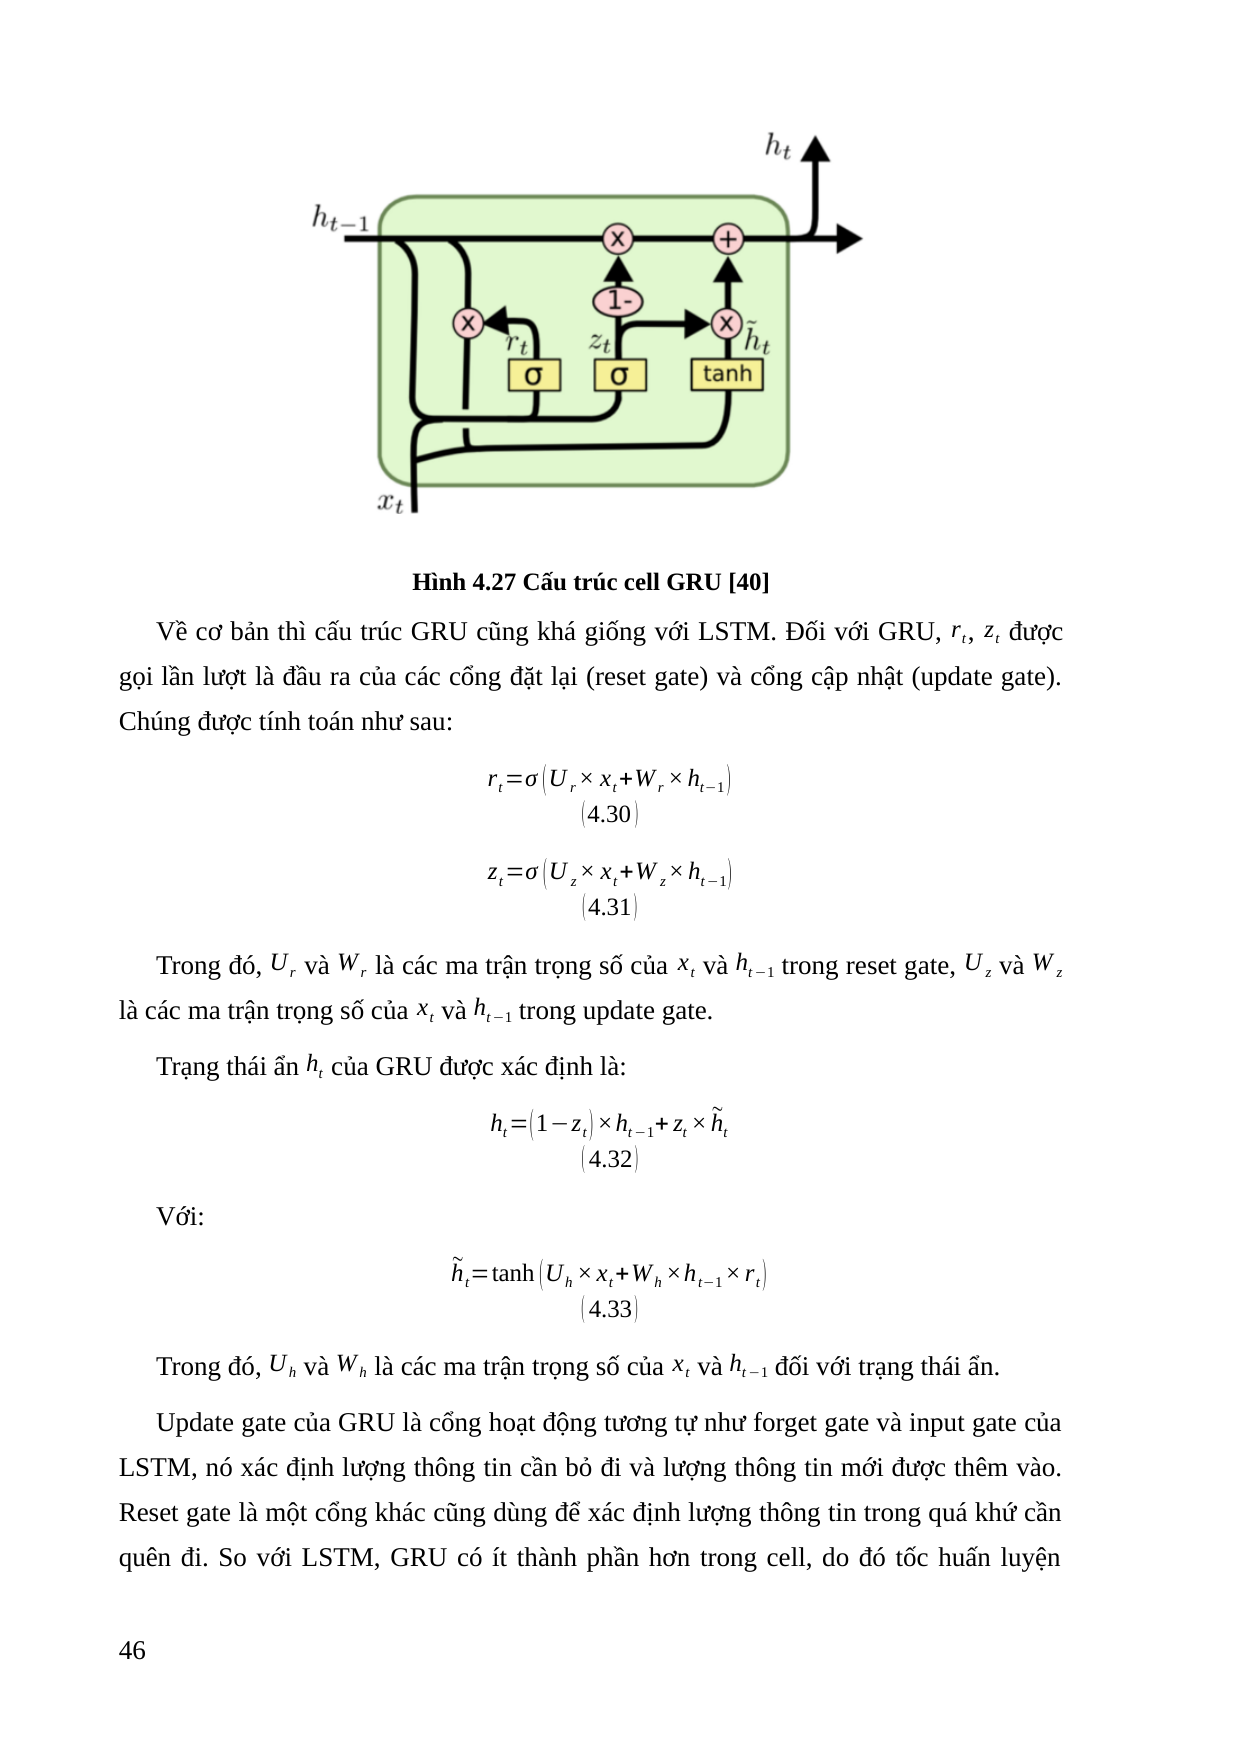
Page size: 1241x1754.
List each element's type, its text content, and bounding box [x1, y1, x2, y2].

text Hình 4.12 Cấu trúc cell GRU [118, 562, 1063, 600]
text Với: [118, 1197, 1063, 1234]
text Trong đó, và là các ma trận trọng số của và đối với trạng thái ẩn. [118, 1347, 1063, 1384]
picture [281, 131, 901, 514]
text Trạng thái ẩn của GRU được xác định là: [118, 1047, 1063, 1084]
text Trong đó, và là các ma trận trọng số của và trong reset gate, và là các ma trận trọng số của và trong update gate. [118, 946, 1063, 1028]
text Về cơ bản thì cấu trúc GRU cũng khá giống với LSTM. Đối với GRU, , được gọi lần lượt là đầu ra của các cổng đặt lại (reset gate) và cổng cập nhật (update gate). Chúng được tính toán như sau: [118, 612, 1063, 740]
